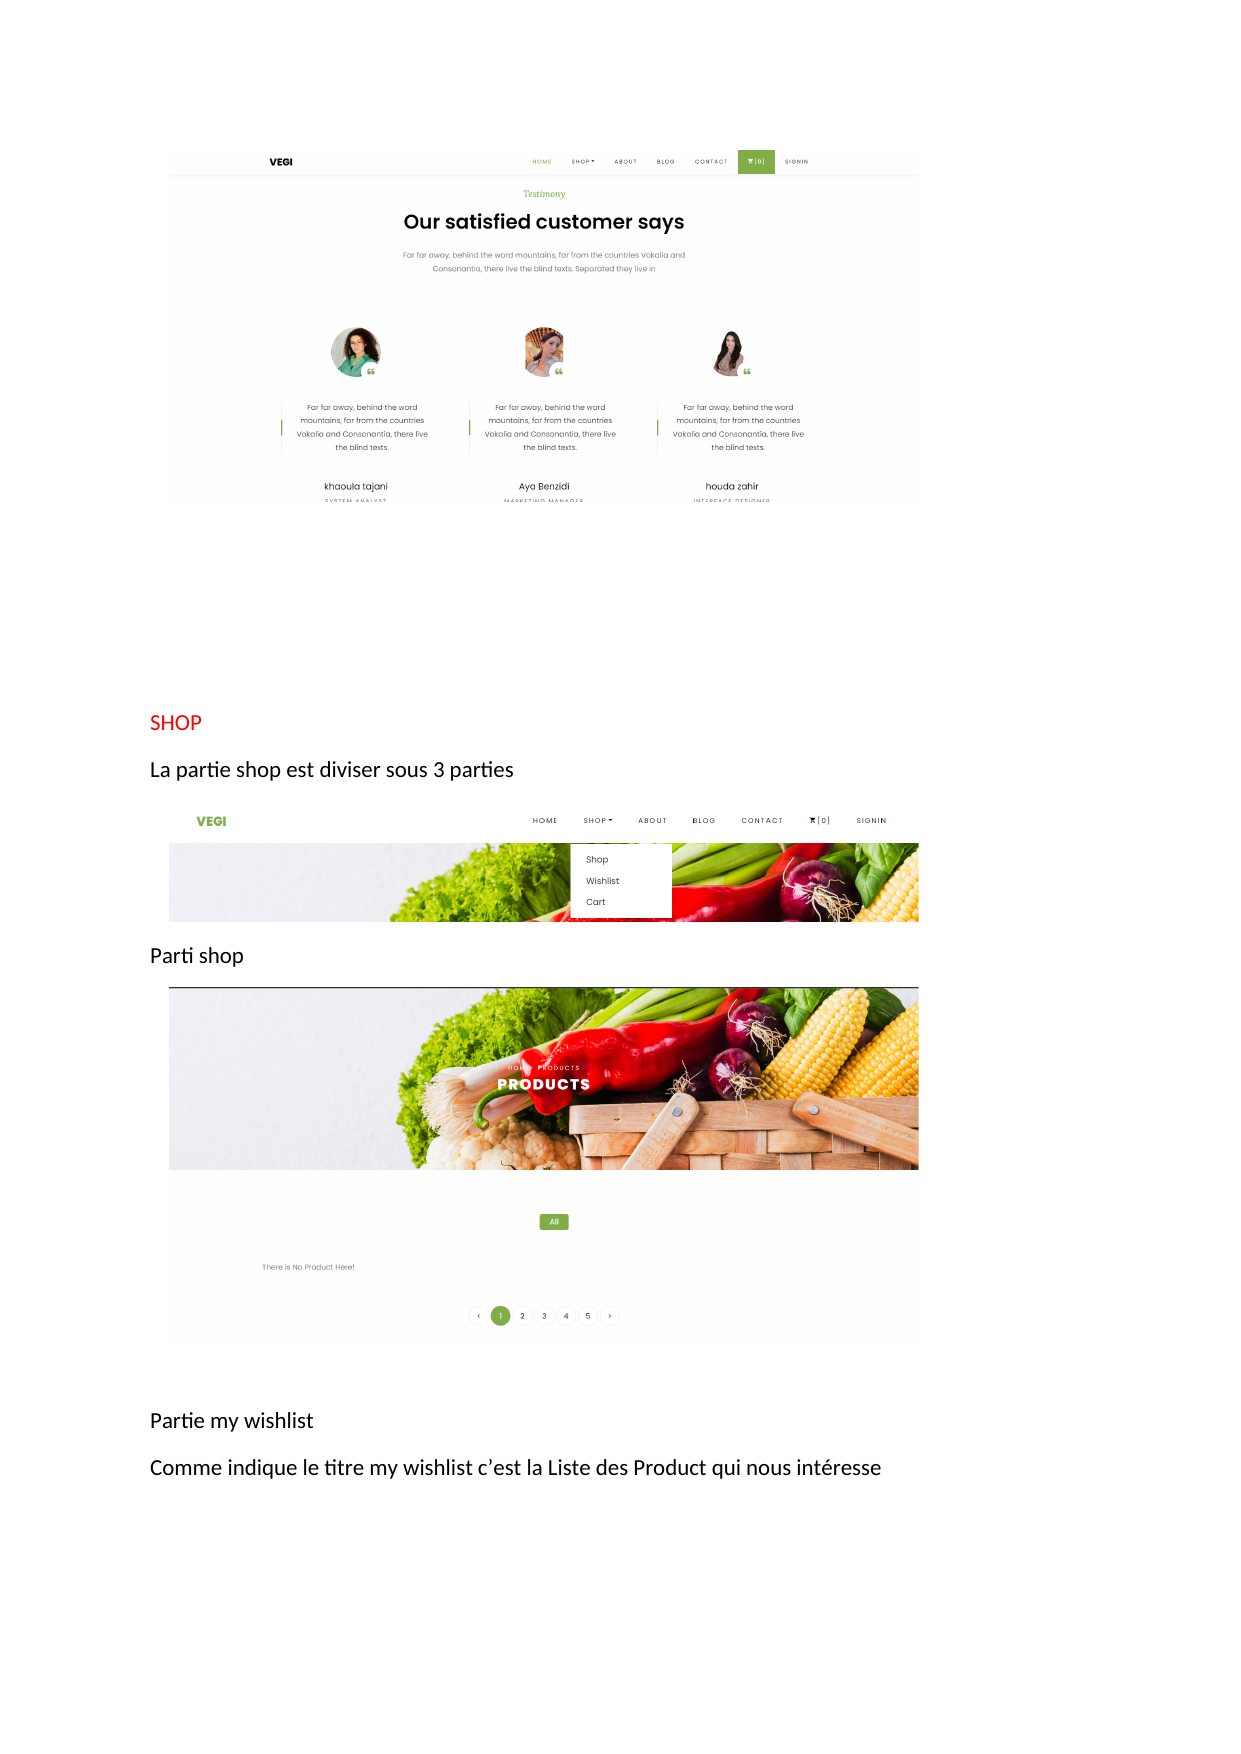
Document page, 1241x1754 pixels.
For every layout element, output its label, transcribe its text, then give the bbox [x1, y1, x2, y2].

text SHOP [150, 708, 1090, 736]
text Partie my wishlist [150, 1407, 1090, 1434]
text Comme indique le titre my wishlist c’est la Liste des Product qui nous intéresse [150, 1453, 1090, 1481]
text La partie shop est diviser sous 3 parties [150, 755, 1090, 783]
text Parti shop [150, 941, 1090, 969]
